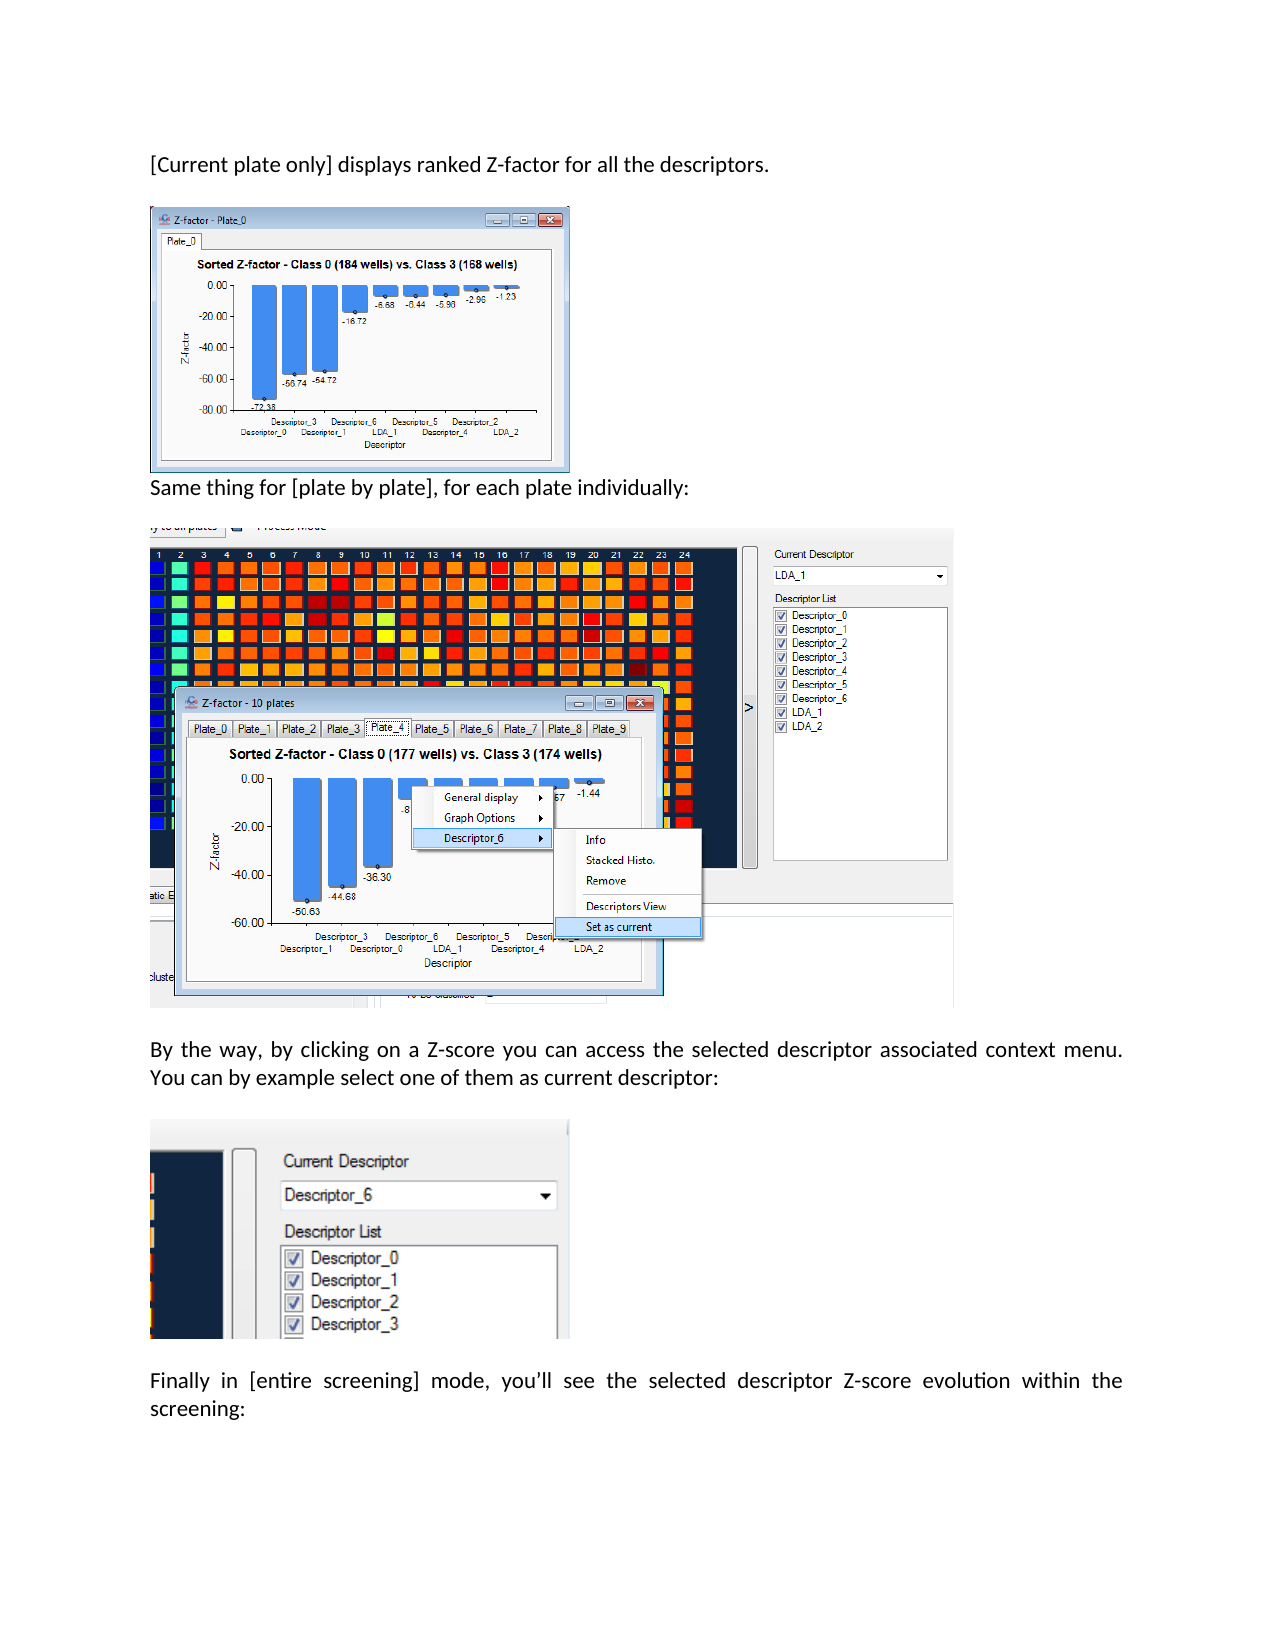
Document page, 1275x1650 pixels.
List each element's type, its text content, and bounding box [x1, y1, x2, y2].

text By the way, by clicking on a Z-score you can access the selected descriptor associated context menu. You can by example select one of them as current descriptor: [150, 1036, 1125, 1092]
text [Current plate only] displays ranked Z-factor for all the descriptors. [150, 150, 1125, 178]
picture [150, 528, 954, 1008]
text Finally in [entire screening] mode, you’ll see the selected descriptor Z-score evolution within the screening: [150, 1367, 1125, 1423]
picture [150, 1119, 570, 1339]
text Same thing for [plate by plate], for each plate individually: [150, 473, 1125, 501]
picture [150, 206, 570, 473]
